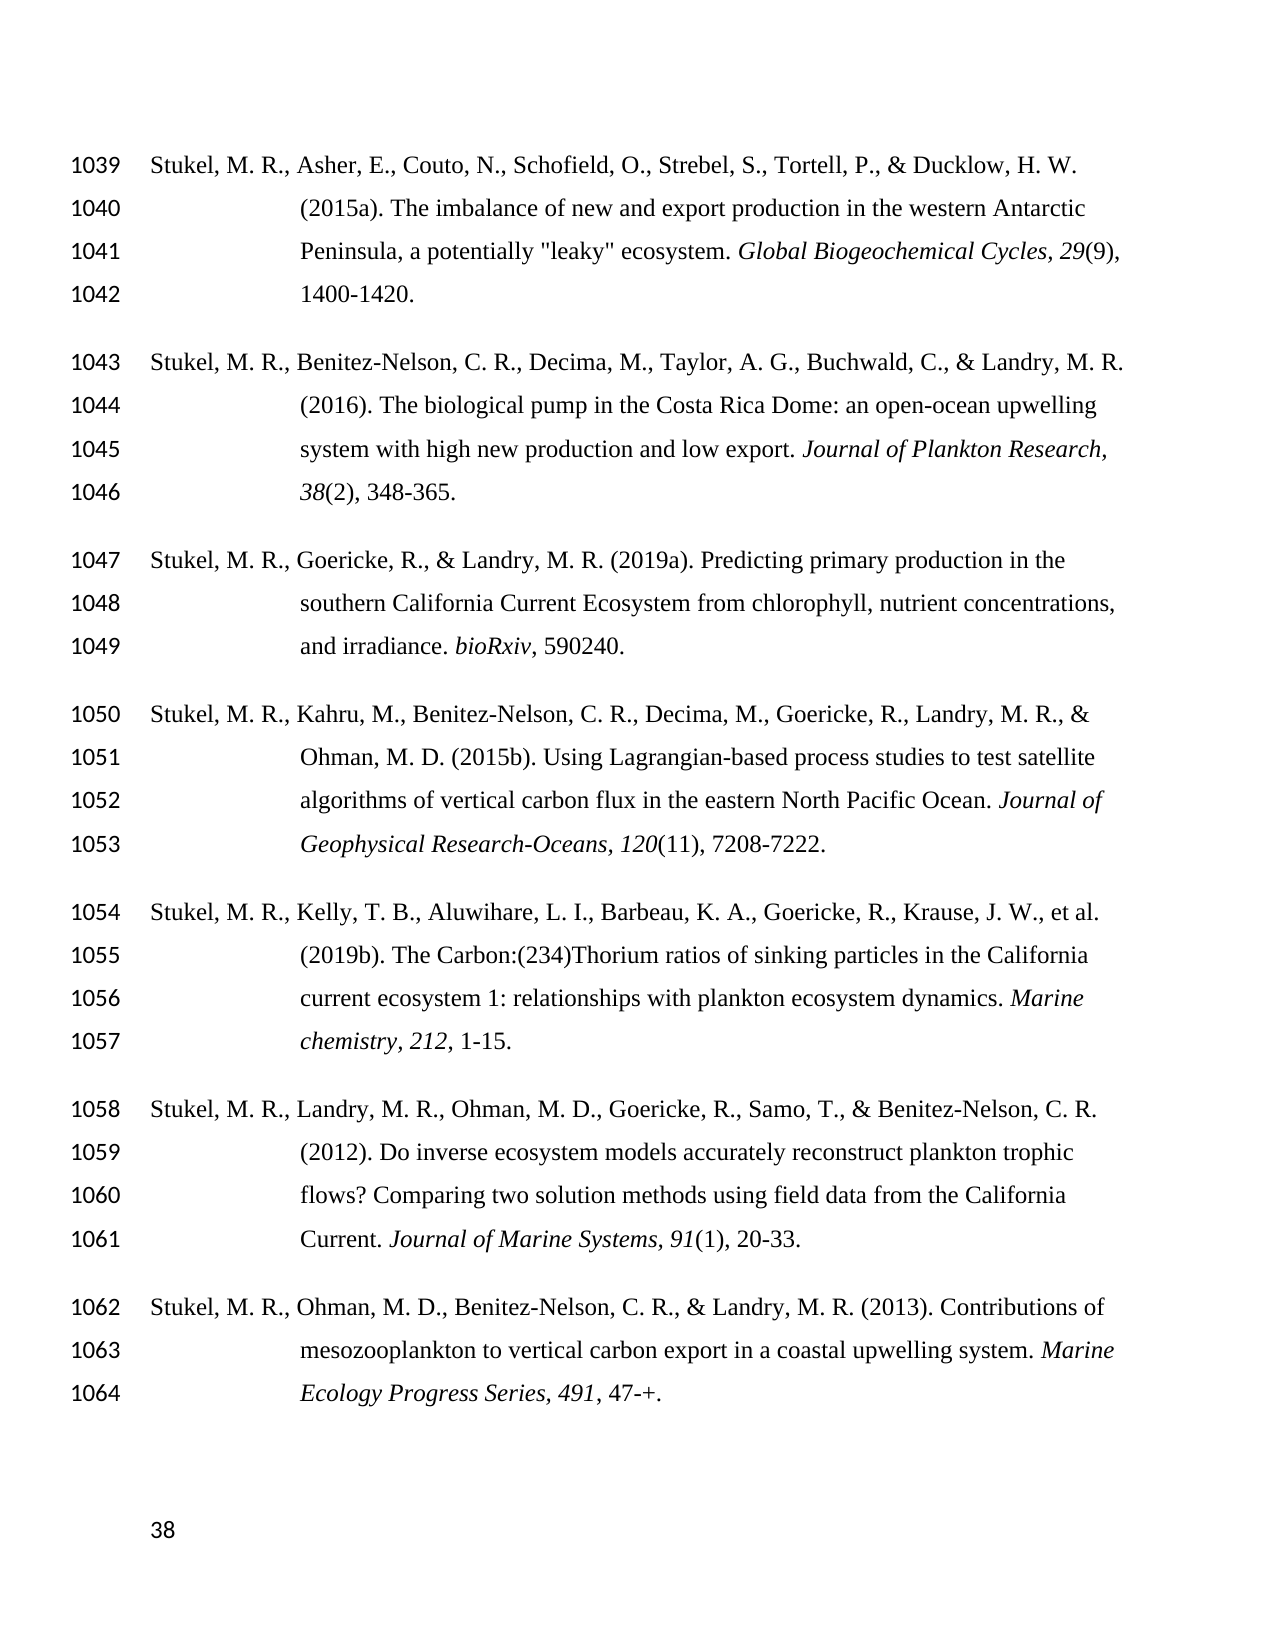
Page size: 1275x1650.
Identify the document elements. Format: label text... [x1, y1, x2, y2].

text Stukel, M. R., Kahru, M., Benitez-Nelson, C. R., Decima, M., Goericke, R., Landry, M. R., & Ohman, M. D. (2015b). Using Lagrangian-based process studies to test satellite algorithms of vertical carbon flux in the eastern North Pacific Ocean. Journal of Geophysical Research-Oceans, 120(11), 7208-7222. [150, 699, 1125, 857]
text Stukel, M. R., Goericke, R., & Landry, M. R. (2019a). Predicting primary production in the southern California Current Ecosystem from chlorophyll, nutrient concentrations, and irradiance. bioRxiv, 590240. [150, 545, 1125, 660]
text Stukel, M. R., Benitez-Nelson, C. R., Decima, M., Taylor, A. G., Buchwald, C., & Landry, M. R. (2016). The biological pump in the Costa Rica Dome: an open-ocean upwelling system with high new production and low export. Journal of Plankton Research, 38(2), 348-365. [150, 347, 1125, 506]
text Stukel, M. R., Kelly, T. B., Aluwihare, L. I., Barbeau, K. A., Goericke, R., Krause, J. W., et al. (2019b). The Carbon:(234)Thorium ratios of sinking particles in the California current ecosystem 1: relationships with plankton ecosystem dynamics. Marine chemistry, 212, 1-15. [150, 897, 1125, 1055]
text Stukel, M. R., Asher, E., Couto, N., Schofield, O., Strebel, S., Tortell, P., & Ducklow, H. W. (2015a). The imbalance of new and export production in the western Antarctic Peninsula, a potentially "leaky" ecosystem. Global Biogeochemical Cycles, 29(9), 1400-1420. [150, 150, 1125, 308]
text Stukel, M. R., Ohman, M. D., Benitez-Nelson, C. R., & Landry, M. R. (2013). Contributions of mesozooplankton to vertical carbon export in a coastal upwelling system. Marine Ecology Progress Series, 491, 47-+. [150, 1292, 1125, 1407]
text Stukel, M. R., Landry, M. R., Ohman, M. D., Goericke, R., Samo, T., & Benitez-Nelson, C. R. (2012). Do inverse ecosystem models accurately reconstruct plankton trophic flows? Comparing two solution methods using field data from the California Current. Journal of Marine Systems, 91(1), 20-33. [150, 1094, 1125, 1252]
